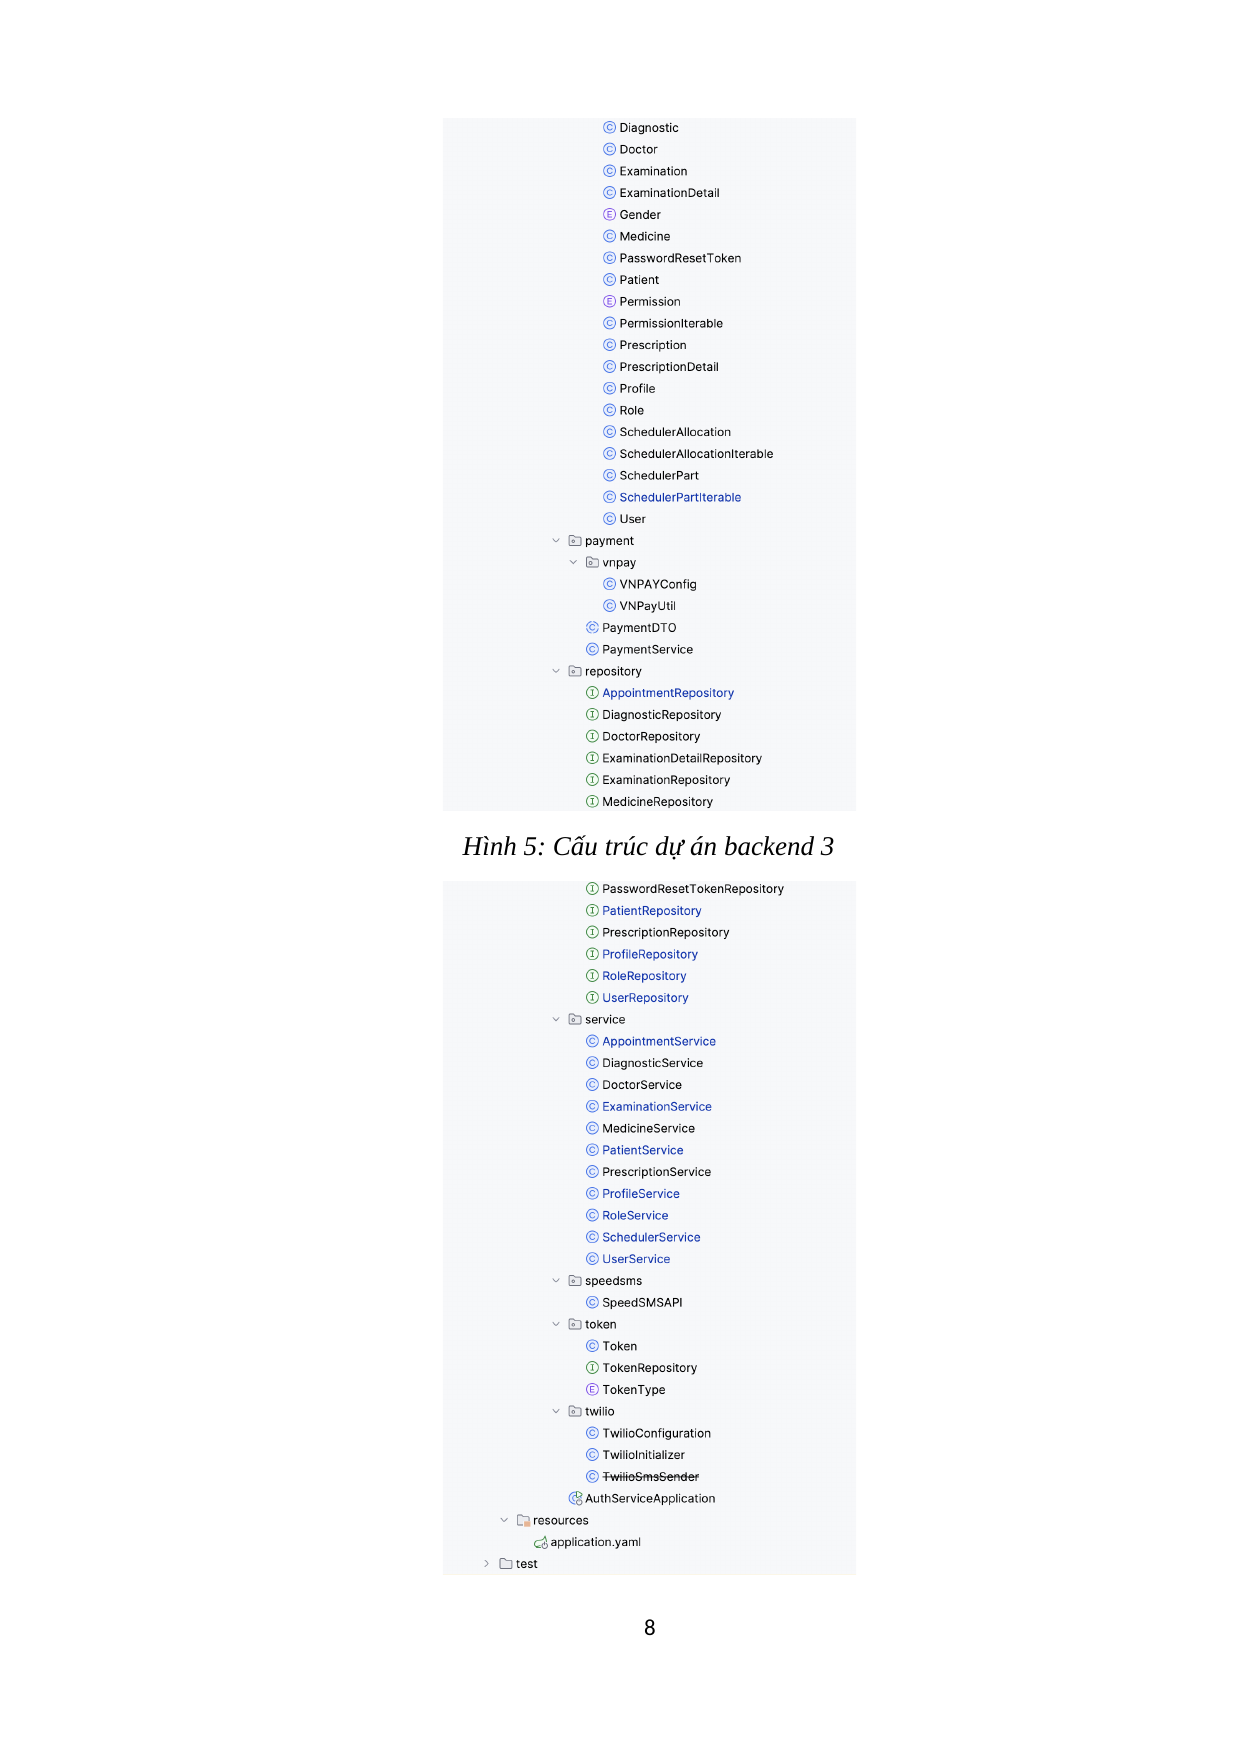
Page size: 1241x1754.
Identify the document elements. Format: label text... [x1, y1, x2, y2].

text Hình 5: Cấu trúc dự án backend 3 [177, 830, 1122, 861]
